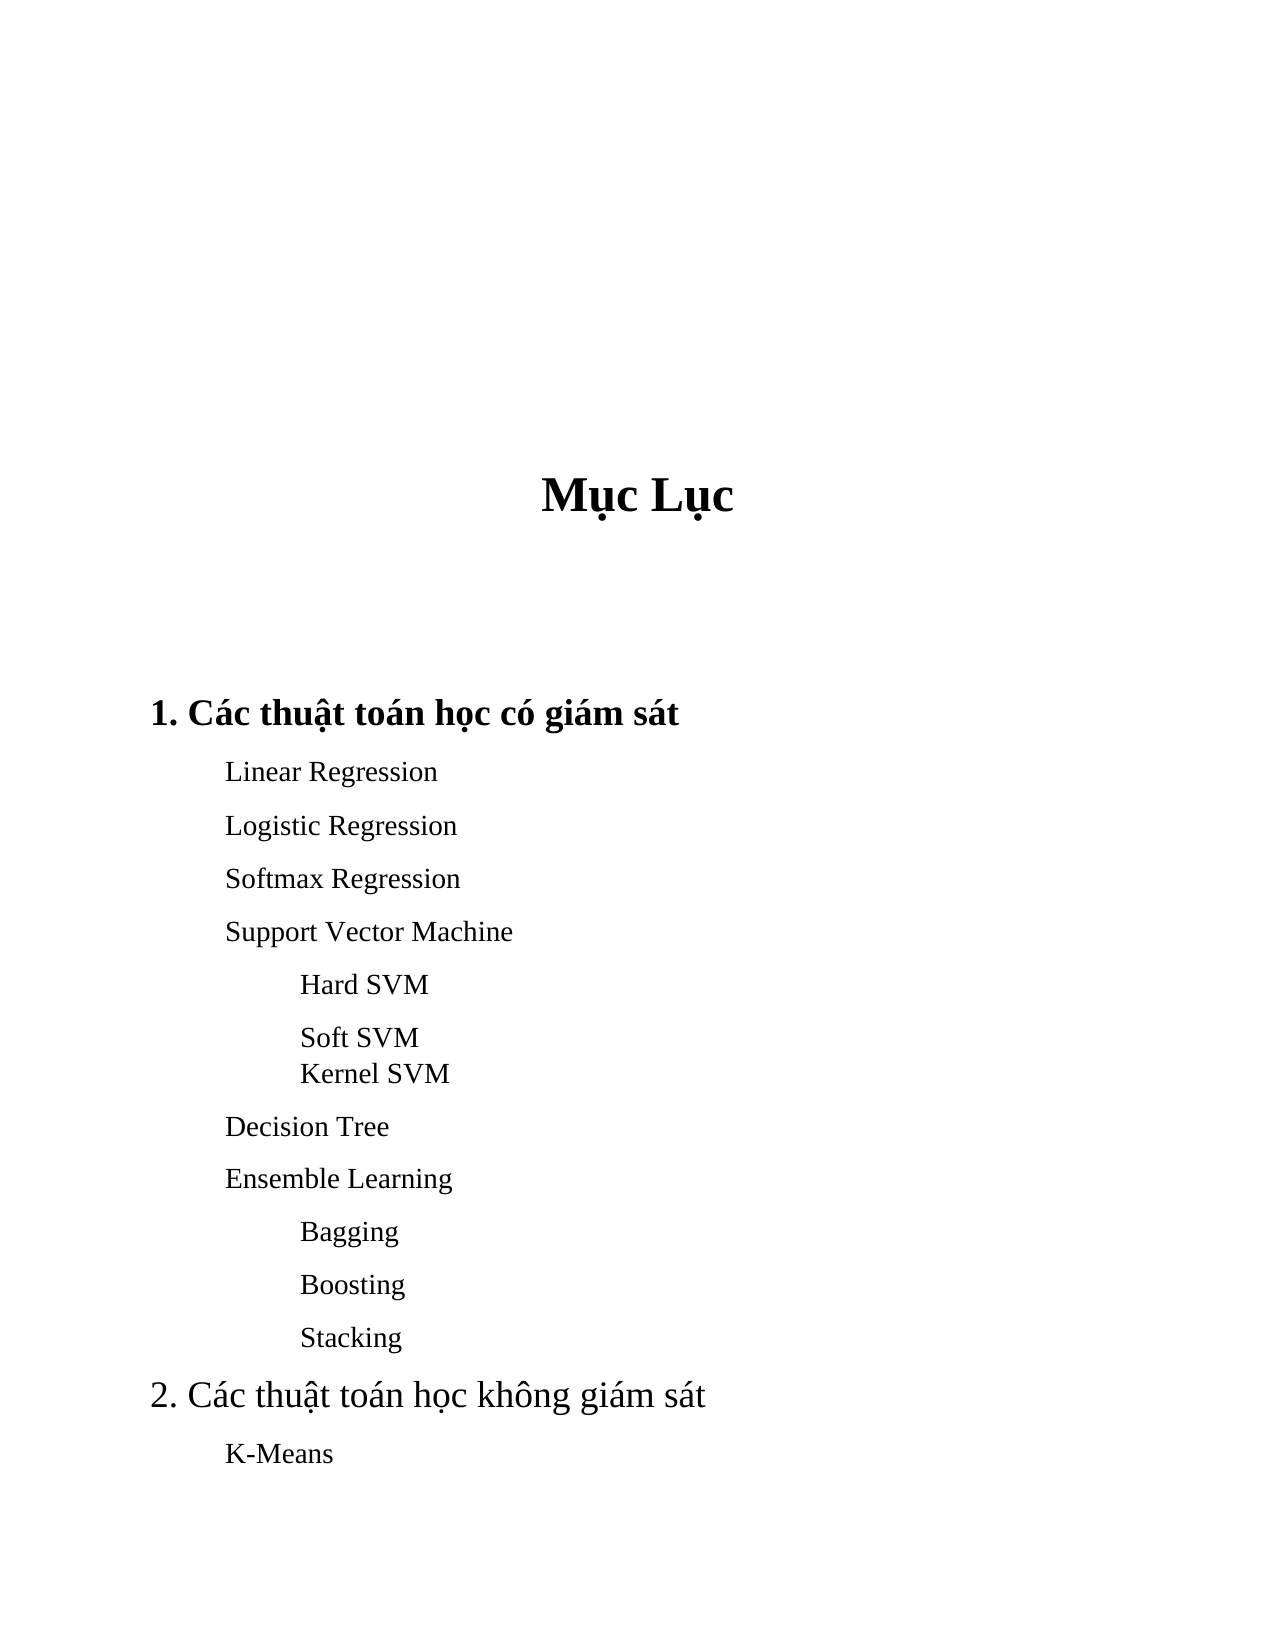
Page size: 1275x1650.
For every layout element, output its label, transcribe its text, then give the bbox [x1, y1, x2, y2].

text Stacking [150, 1320, 1125, 1353]
text Soft SVM Kernel SVM [150, 1020, 1125, 1089]
text 1. Các thuật toán học có giám sát [150, 691, 1125, 734]
text Logistic Regression [150, 808, 1125, 842]
text Boosting [150, 1267, 1125, 1301]
text Bagging [150, 1214, 1125, 1248]
text Support Vector Machine [150, 914, 1125, 948]
text Ensemble Learning [150, 1161, 1125, 1195]
text Softmax Regression [150, 861, 1125, 895]
text K-Means [150, 1436, 1125, 1469]
text 2. Các thuật toán học không giám sát [150, 1373, 1125, 1416]
text Decision Tree [150, 1109, 1125, 1142]
text Hard SVM [150, 967, 1125, 1000]
text Linear Regression [150, 754, 1125, 788]
text Mục Lục [150, 465, 1125, 522]
